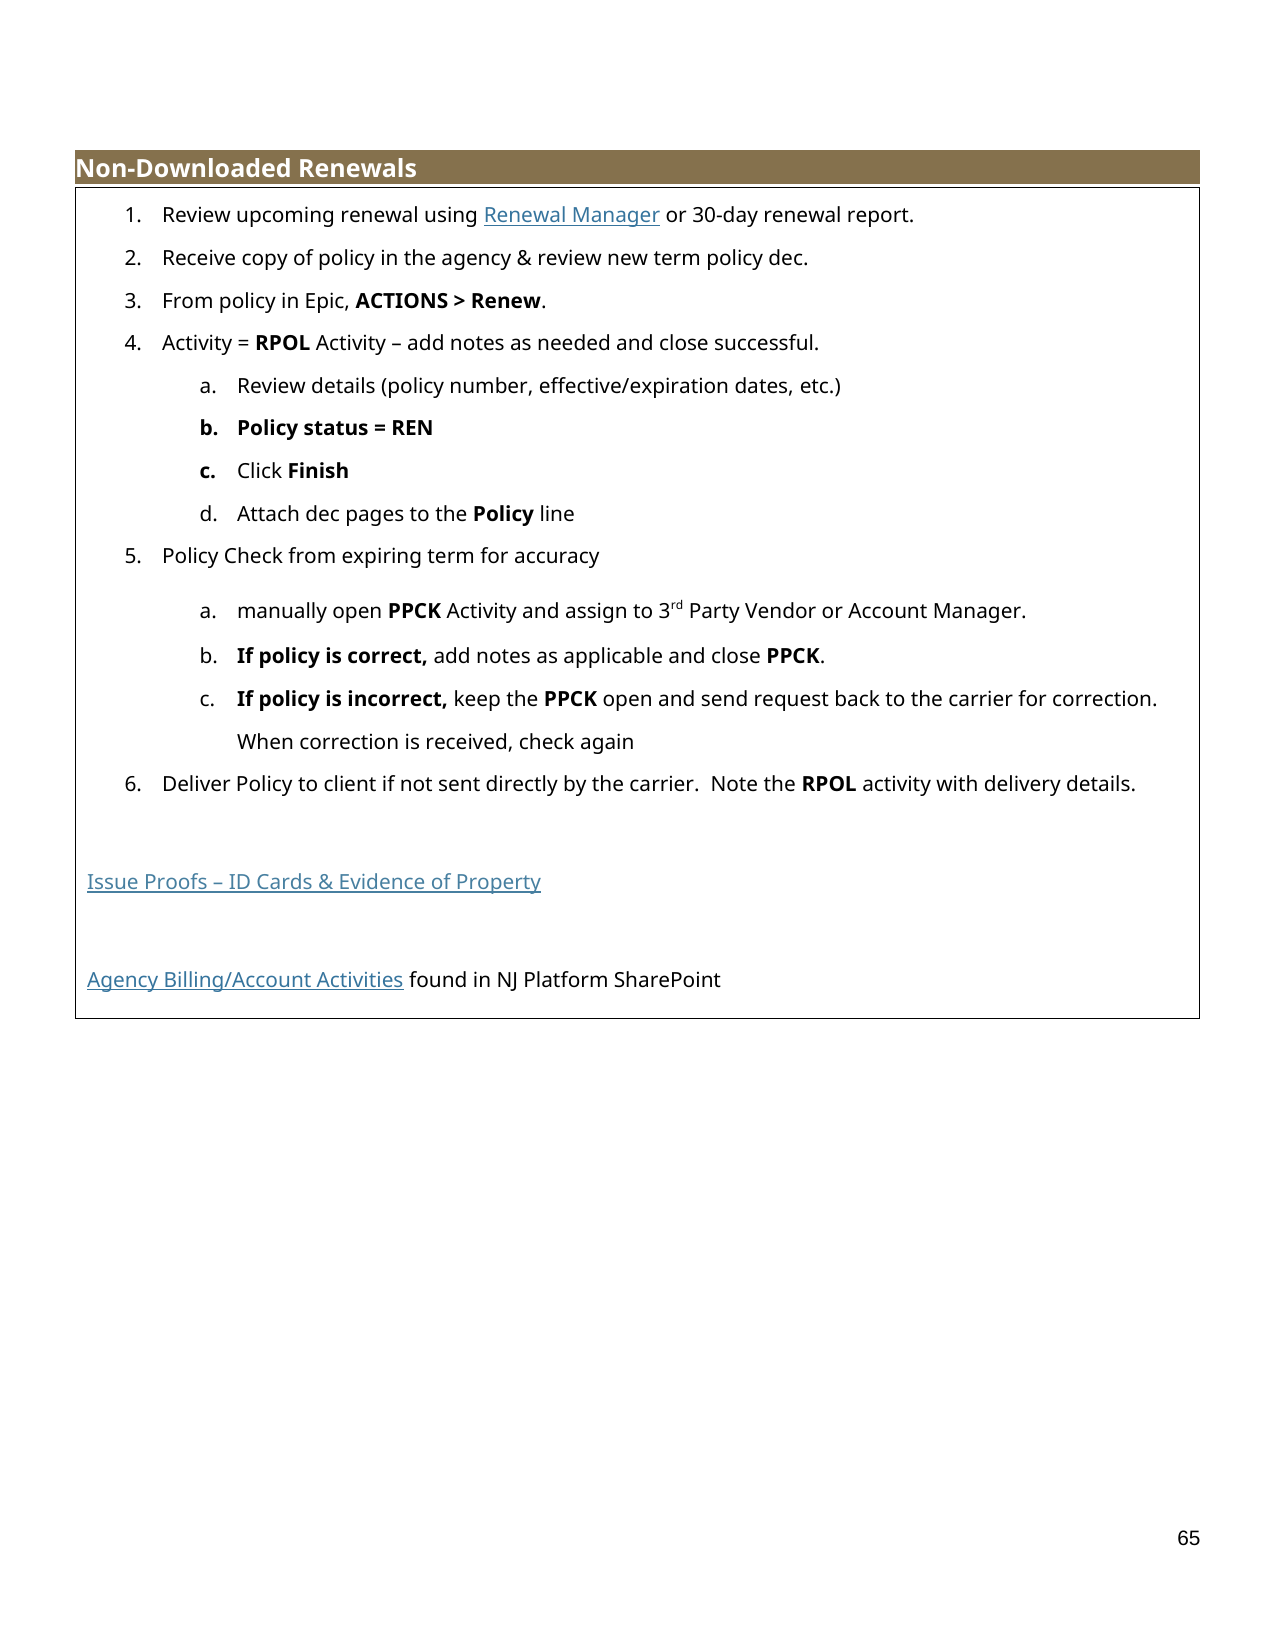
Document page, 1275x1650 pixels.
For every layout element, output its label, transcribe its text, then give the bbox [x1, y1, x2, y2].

table_header Review upcoming renewal using Renewal Manager or 30-day renewal report. Receive copy of policy in the agency & review new term policy dec. From policy in Epic, ACTIONS > Renew. Activity = RPOL Activity – add notes as needed and close successful. Review details (policy number, effective/expiration dates, etc.) Policy status = REN Click Finish Attach dec pages to the Policy line Policy Check from expiring term for accuracy manually open PPCK Activity and assign to 3rd Party Vendor or Account Manager. If policy is correct, add notes as applicable and close PPCK. If policy is incorrect, keep the PPCK open and send request back to the carrier for correction. When correction is received, check again Deliver Policy to client if not sent directly by the carrier. Note the RPOL activity with delivery details. Issue Proofs – ID Cards & Evidence of Property Agency Billing/Account Activities found in NJ Platform SharePoint [76, 188, 1199, 1018]
subtitle Non-Downloaded Renewals [75, 150, 1200, 184]
